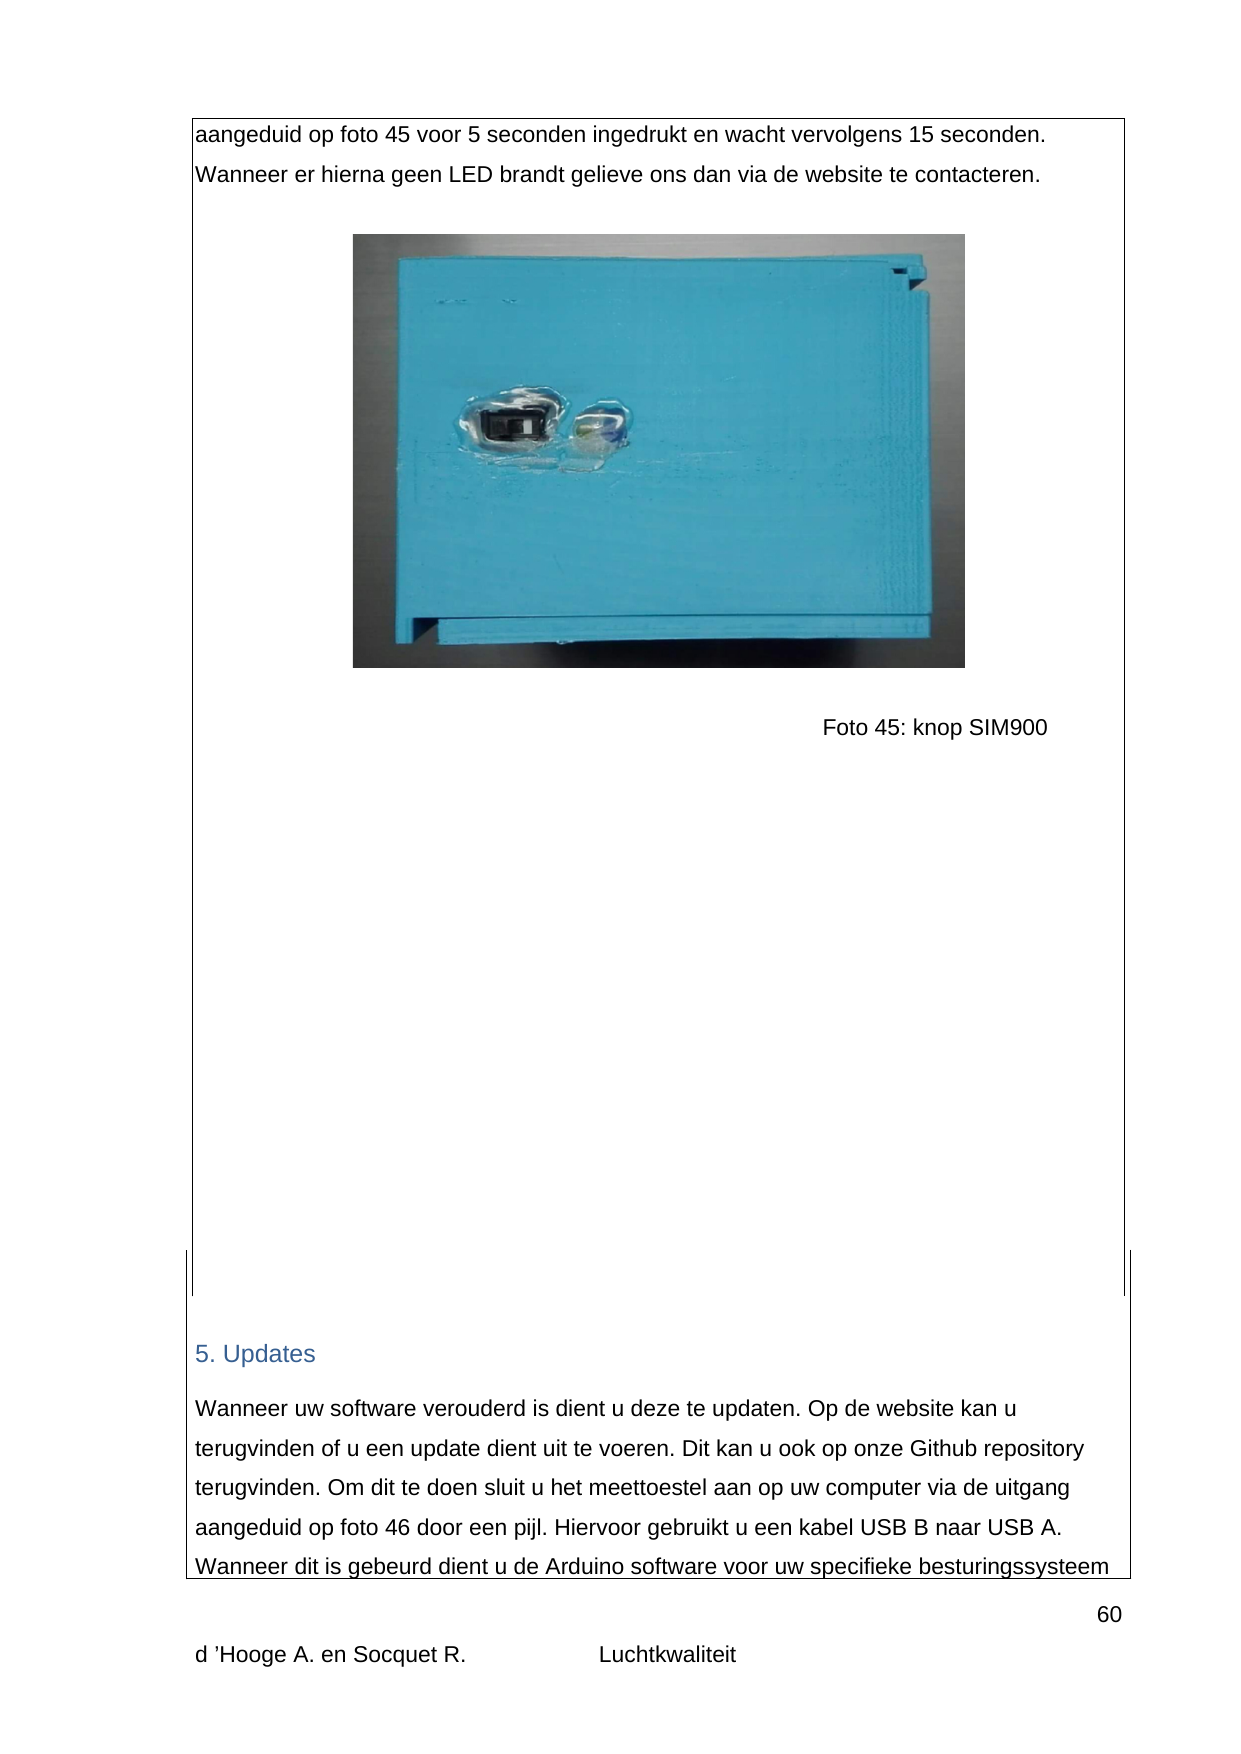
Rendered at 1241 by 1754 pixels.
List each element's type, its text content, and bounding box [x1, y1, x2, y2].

subtitle 5. Updates [187, 1336, 1130, 1368]
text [193, 119, 1124, 187]
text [187, 1392, 1130, 1578]
text Foto 45: knop SIM900 [193, 711, 1124, 740]
picture [352, 234, 965, 668]
